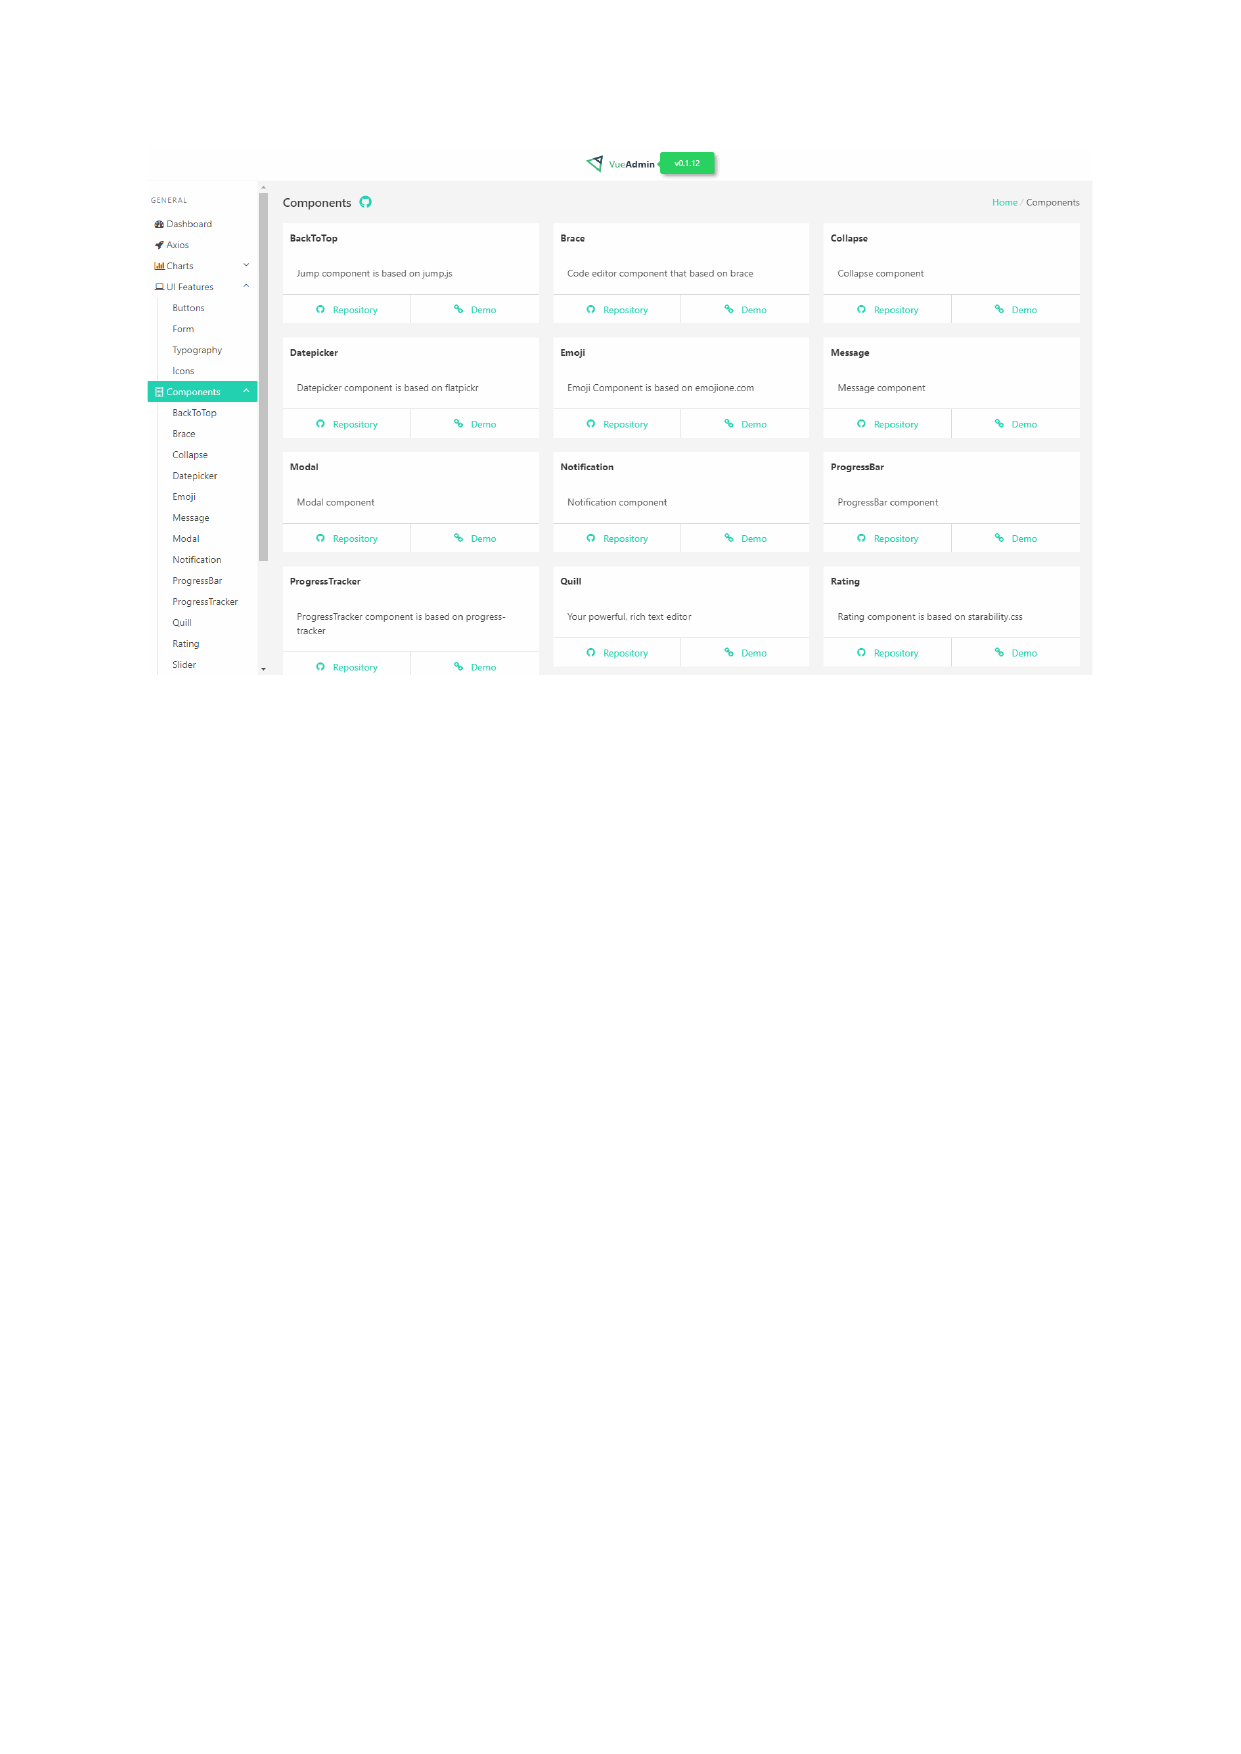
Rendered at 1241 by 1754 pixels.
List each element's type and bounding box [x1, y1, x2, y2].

picture [147, 147, 1093, 675]
